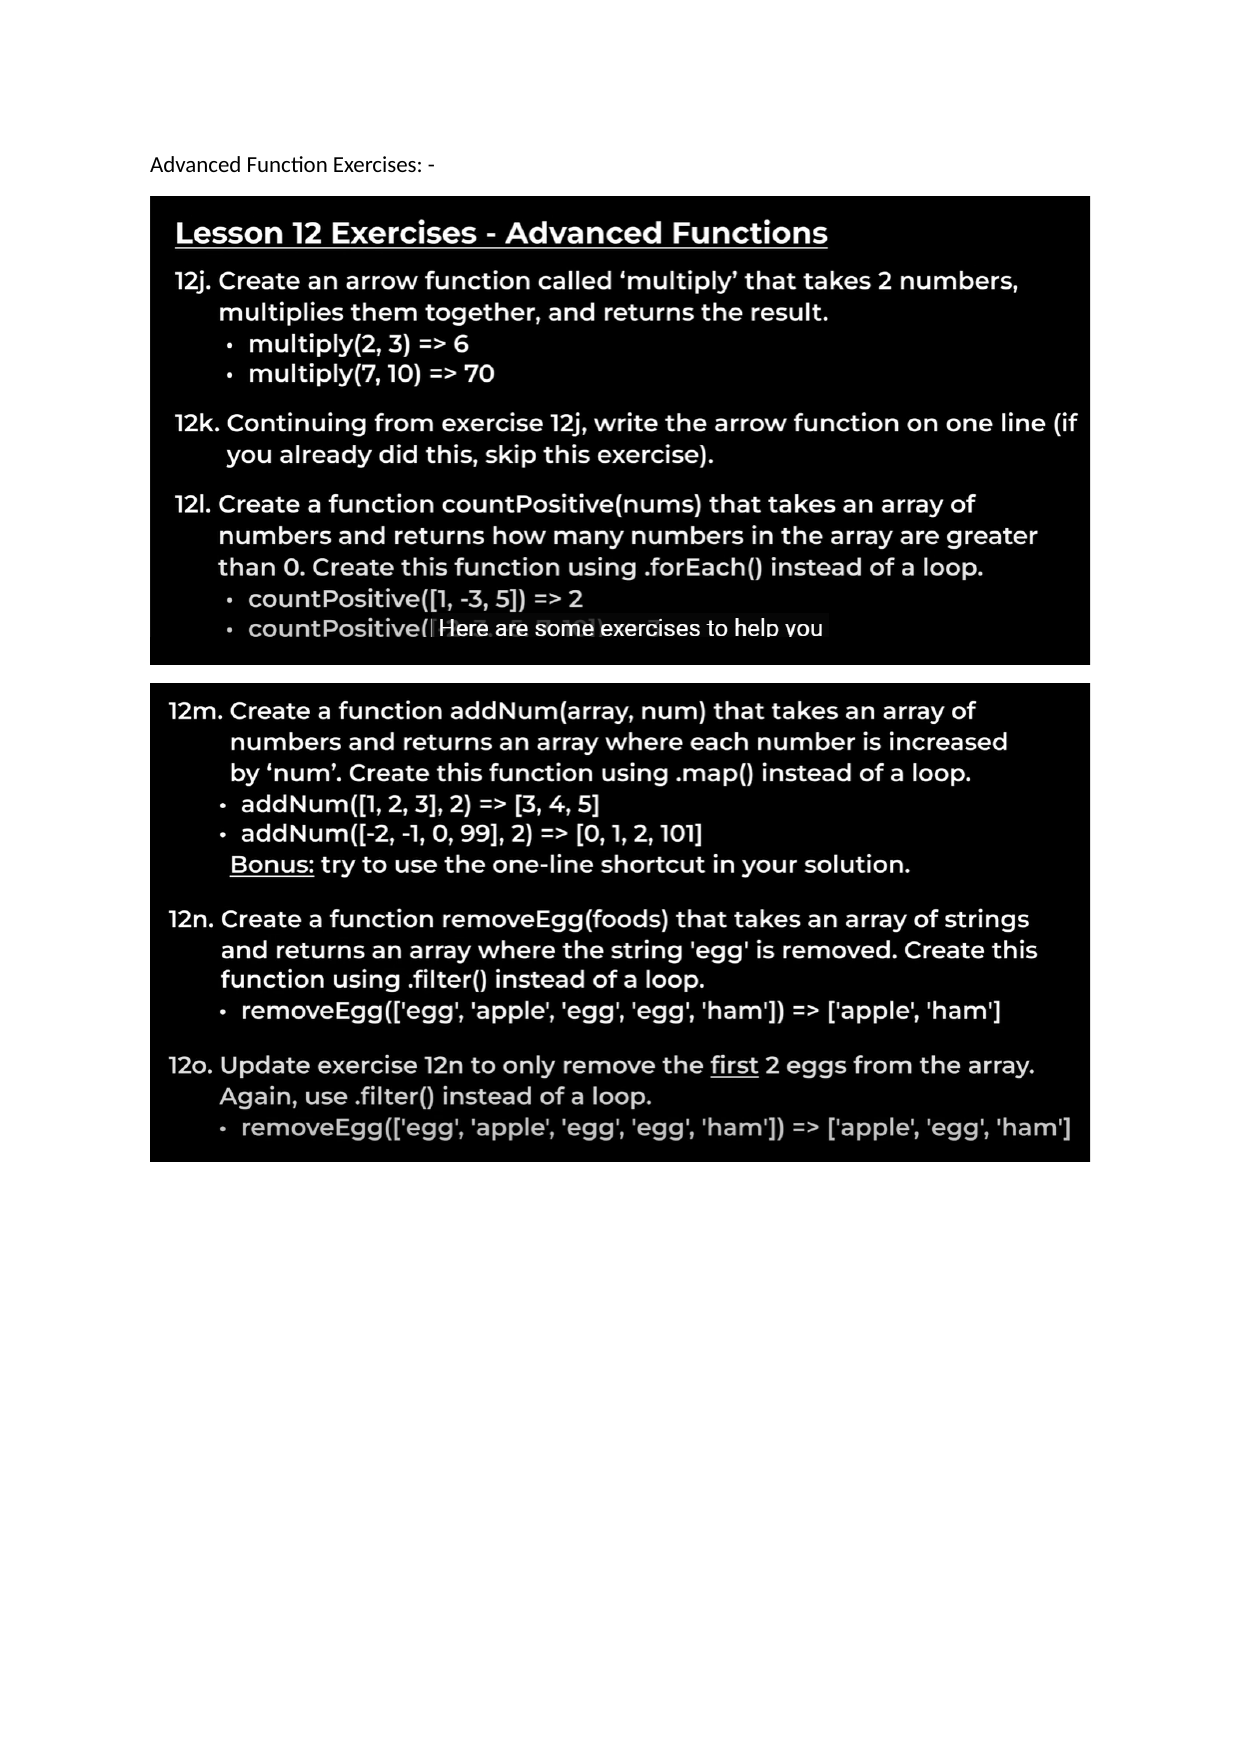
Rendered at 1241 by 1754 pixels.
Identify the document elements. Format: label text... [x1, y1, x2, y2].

picture [150, 196, 1091, 665]
text Advanced Function Exercises: - [150, 150, 1090, 178]
picture [150, 683, 1091, 1162]
